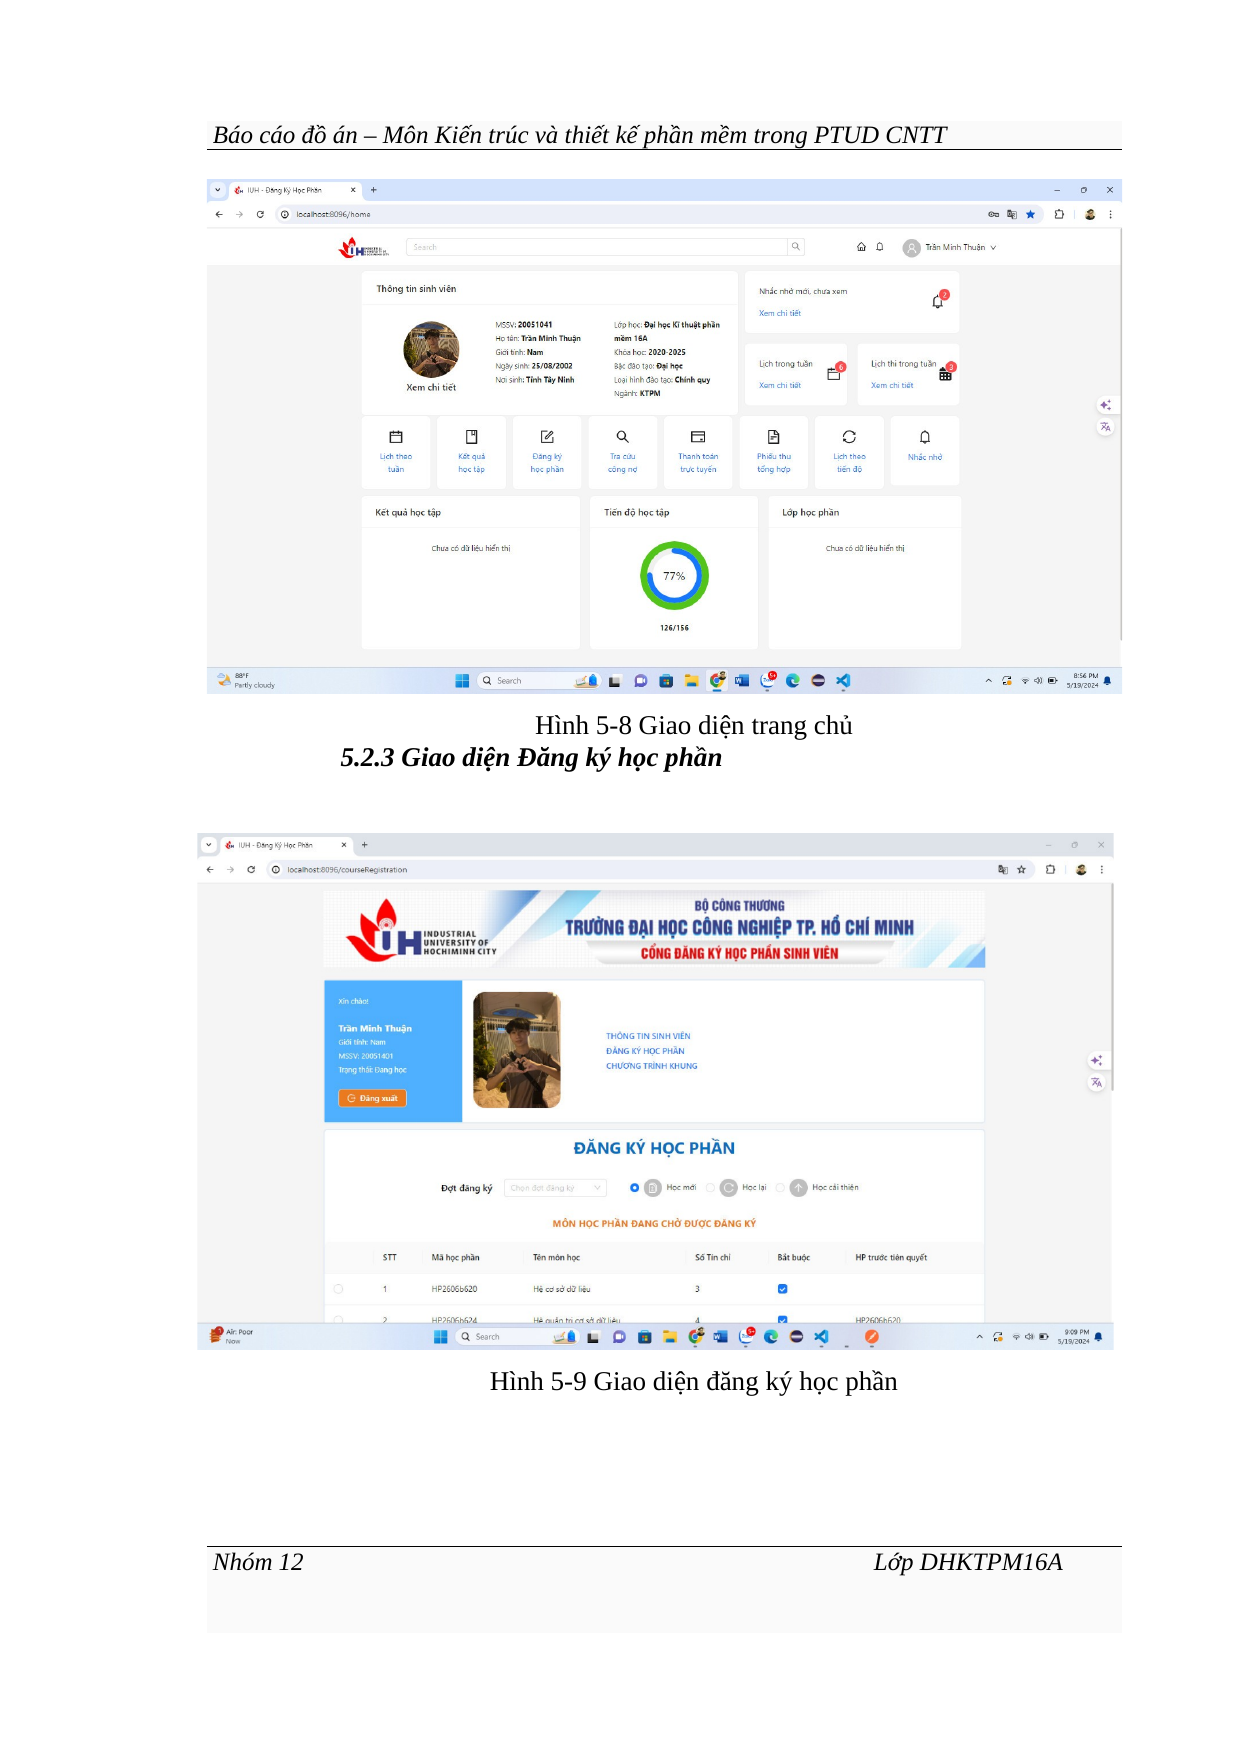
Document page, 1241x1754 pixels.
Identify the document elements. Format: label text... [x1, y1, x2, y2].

subtitle Giao diện Đăng ký học phần [282, 741, 1122, 772]
picture [206, 179, 1123, 694]
picture [197, 833, 1114, 1350]
